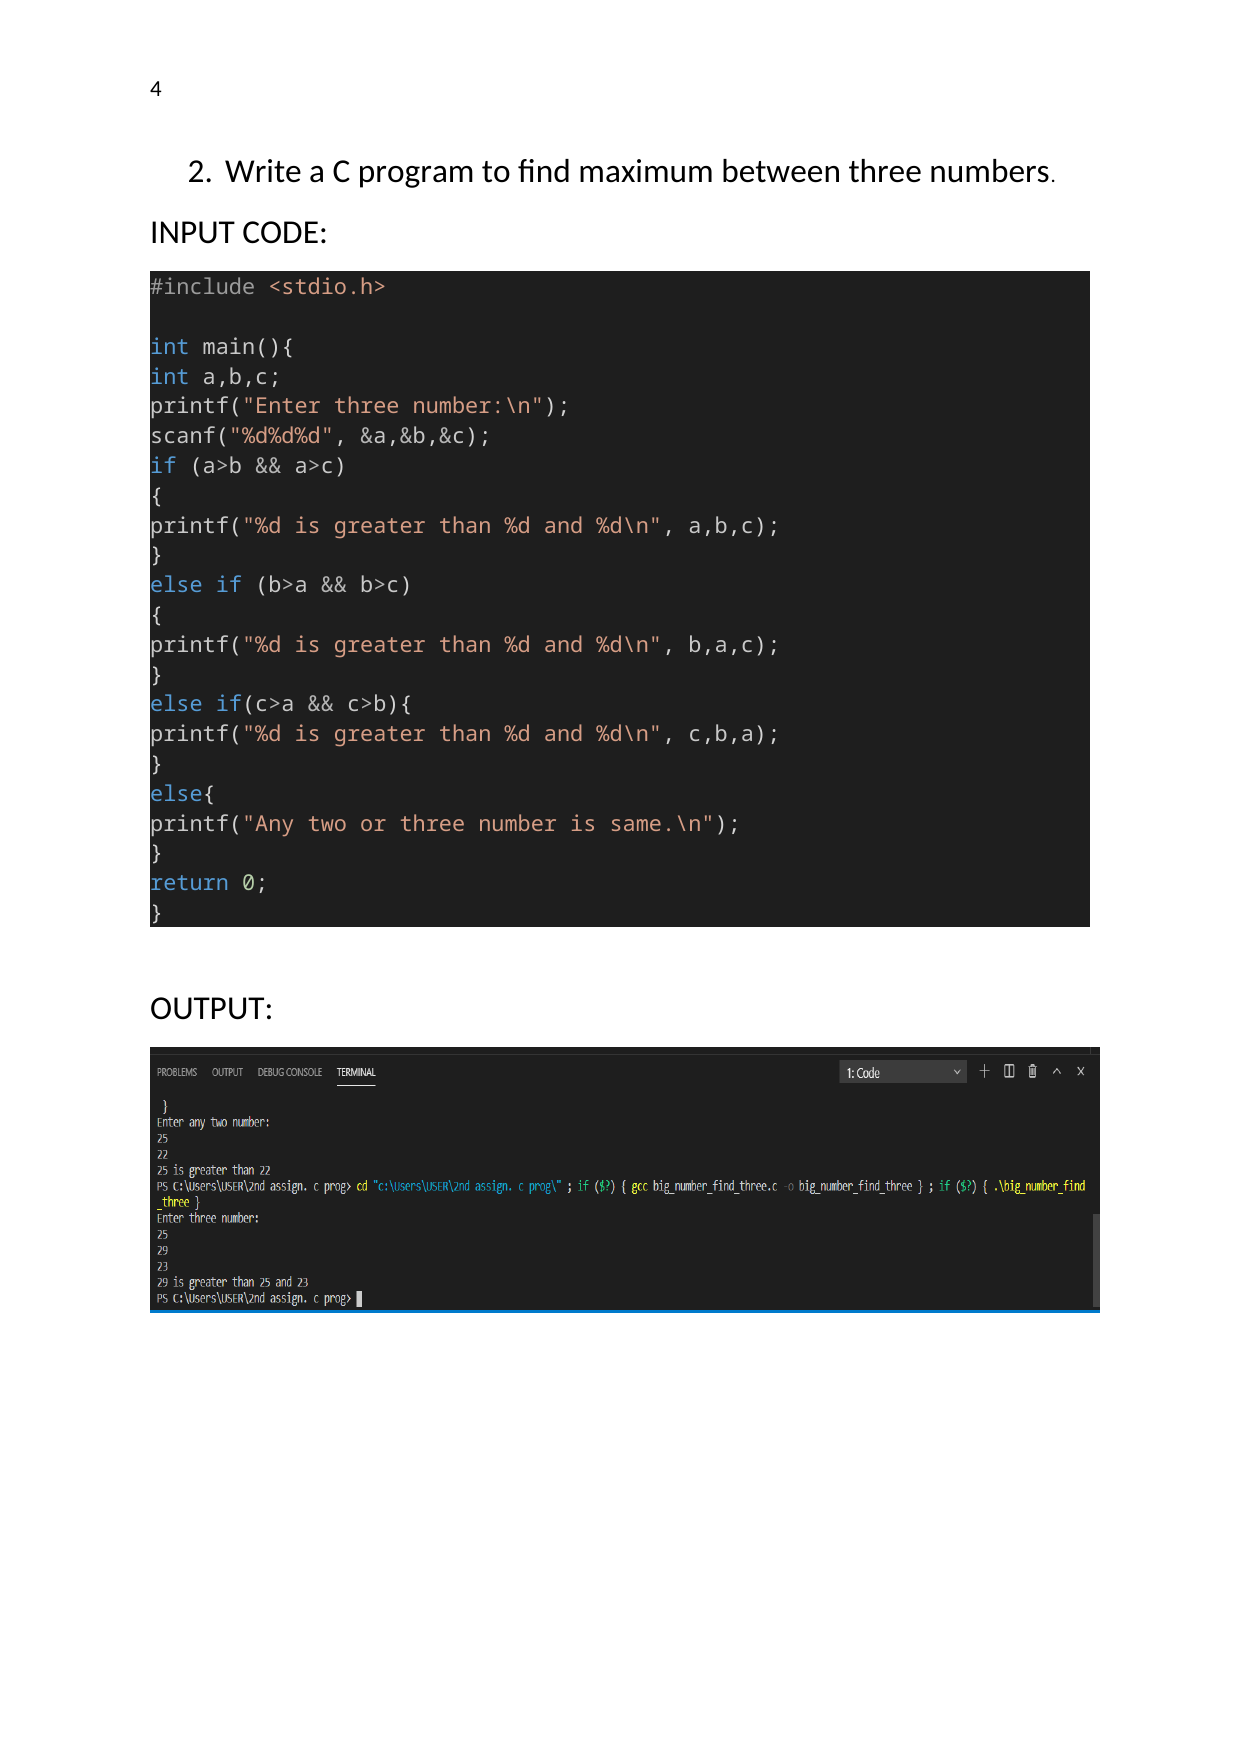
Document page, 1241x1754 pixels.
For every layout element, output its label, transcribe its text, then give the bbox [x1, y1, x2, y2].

text if (a>b && a>c) [150, 450, 1090, 480]
text OUTPUT: [150, 987, 1090, 1028]
text } [150, 897, 1090, 927]
text printf("%d is greater than %d and %d\n", b,a,c); [150, 629, 1090, 658]
text printf("%d is greater than %d and %d\n", a,b,c); [150, 509, 1090, 539]
text return 0; [150, 867, 1090, 897]
text int main(){ [150, 331, 1090, 361]
text { [150, 599, 1090, 629]
text int a,b,c; [150, 361, 1090, 390]
text } [150, 658, 1090, 688]
text printf("Any two or three number is same.\n"); [150, 807, 1090, 837]
text { [150, 480, 1090, 509]
text printf("Enter three number:\n"); [150, 390, 1090, 420]
text printf("%d is greater than %d and %d\n", c,b,a); [150, 718, 1090, 748]
text #include <stdio.h> [150, 271, 1090, 301]
text } [150, 539, 1090, 569]
text } [150, 837, 1090, 867]
text INPUT CODE: [150, 211, 1090, 251]
text else if(c>a && c>b){ [150, 688, 1090, 718]
text scanf("%d%d%d", &a,&b,&c); [150, 420, 1090, 450]
picture [150, 1047, 1100, 1313]
text else if (b>a && b>c) [150, 569, 1090, 599]
list Write a C program to find maximum between three numbers. [187, 150, 1090, 191]
text else{ [150, 778, 1090, 807]
text } [150, 748, 1090, 778]
